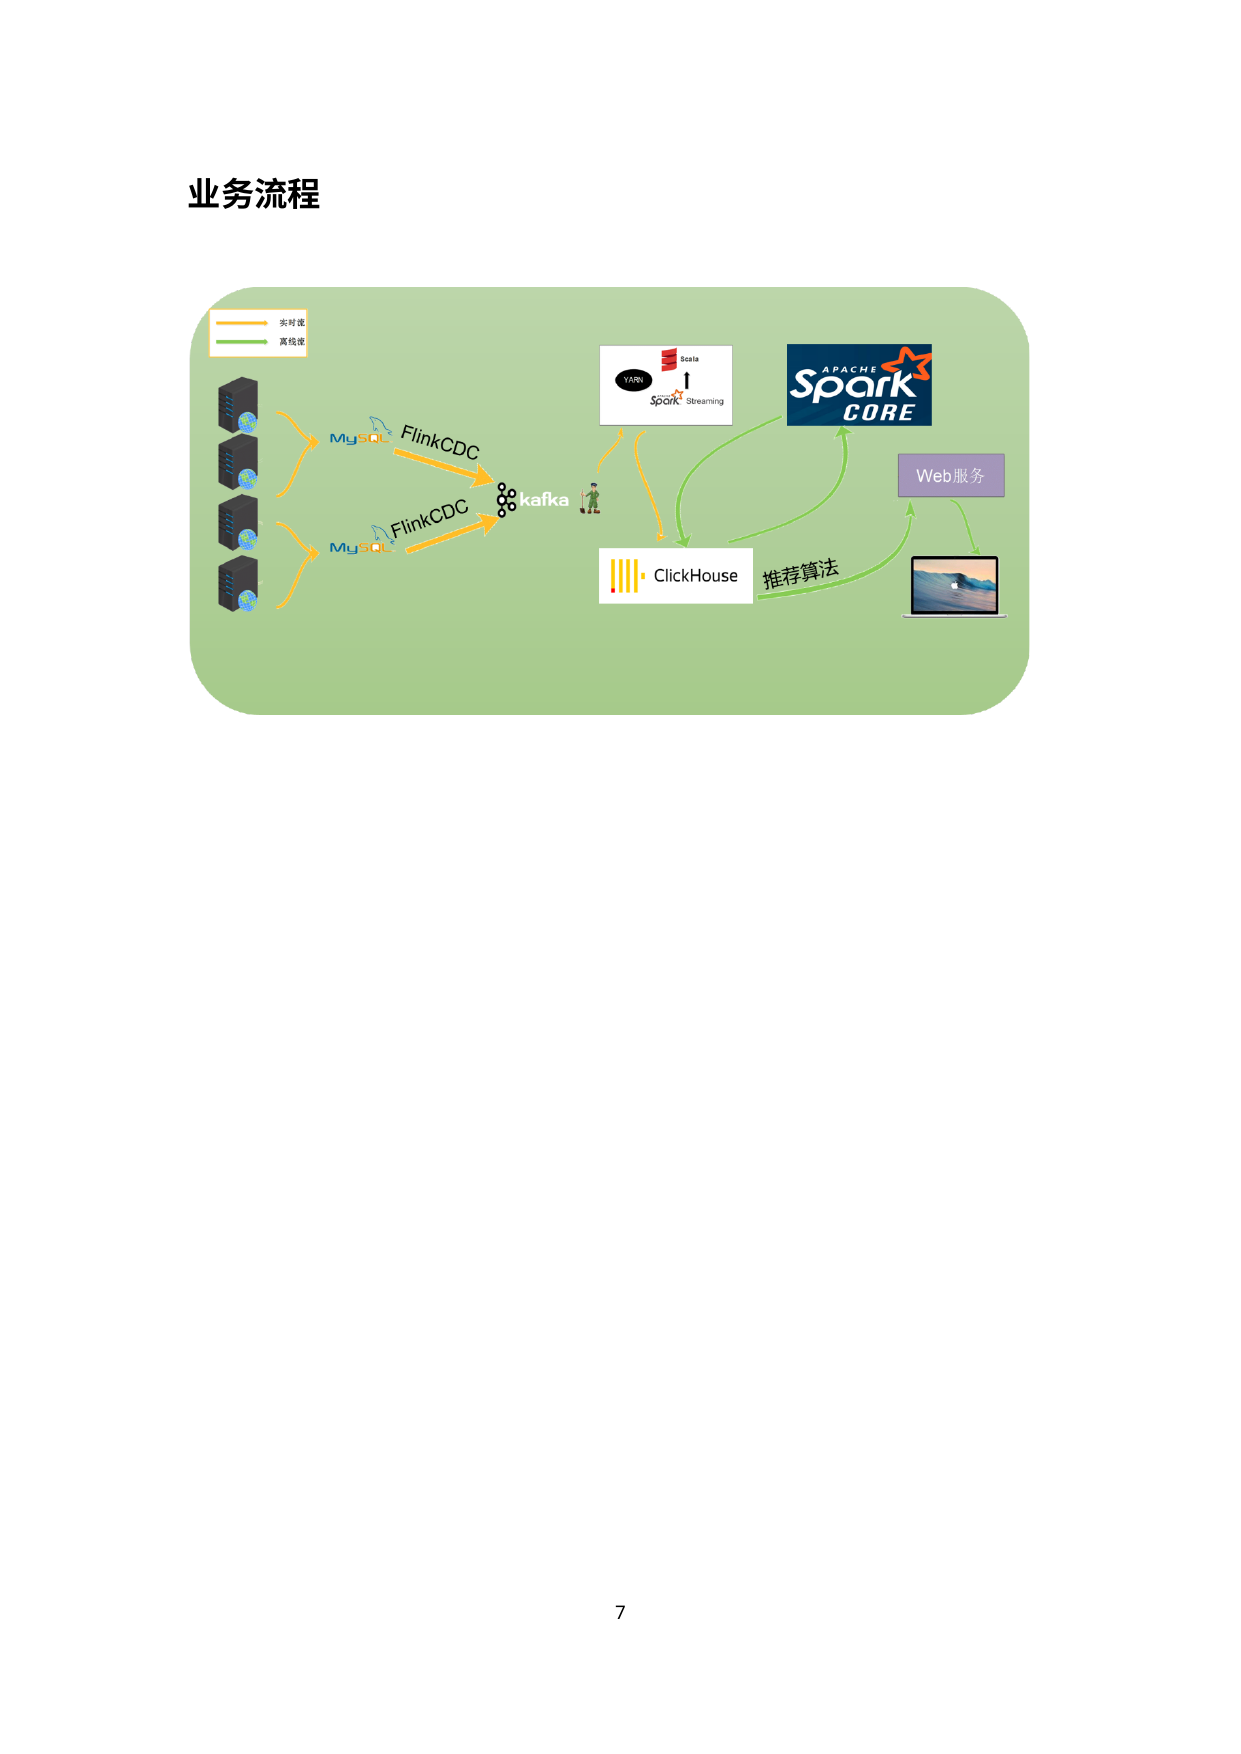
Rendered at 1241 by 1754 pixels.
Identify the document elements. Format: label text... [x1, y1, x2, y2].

subtitle 业务流程 [187, 160, 1053, 225]
picture [187, 287, 1030, 715]
